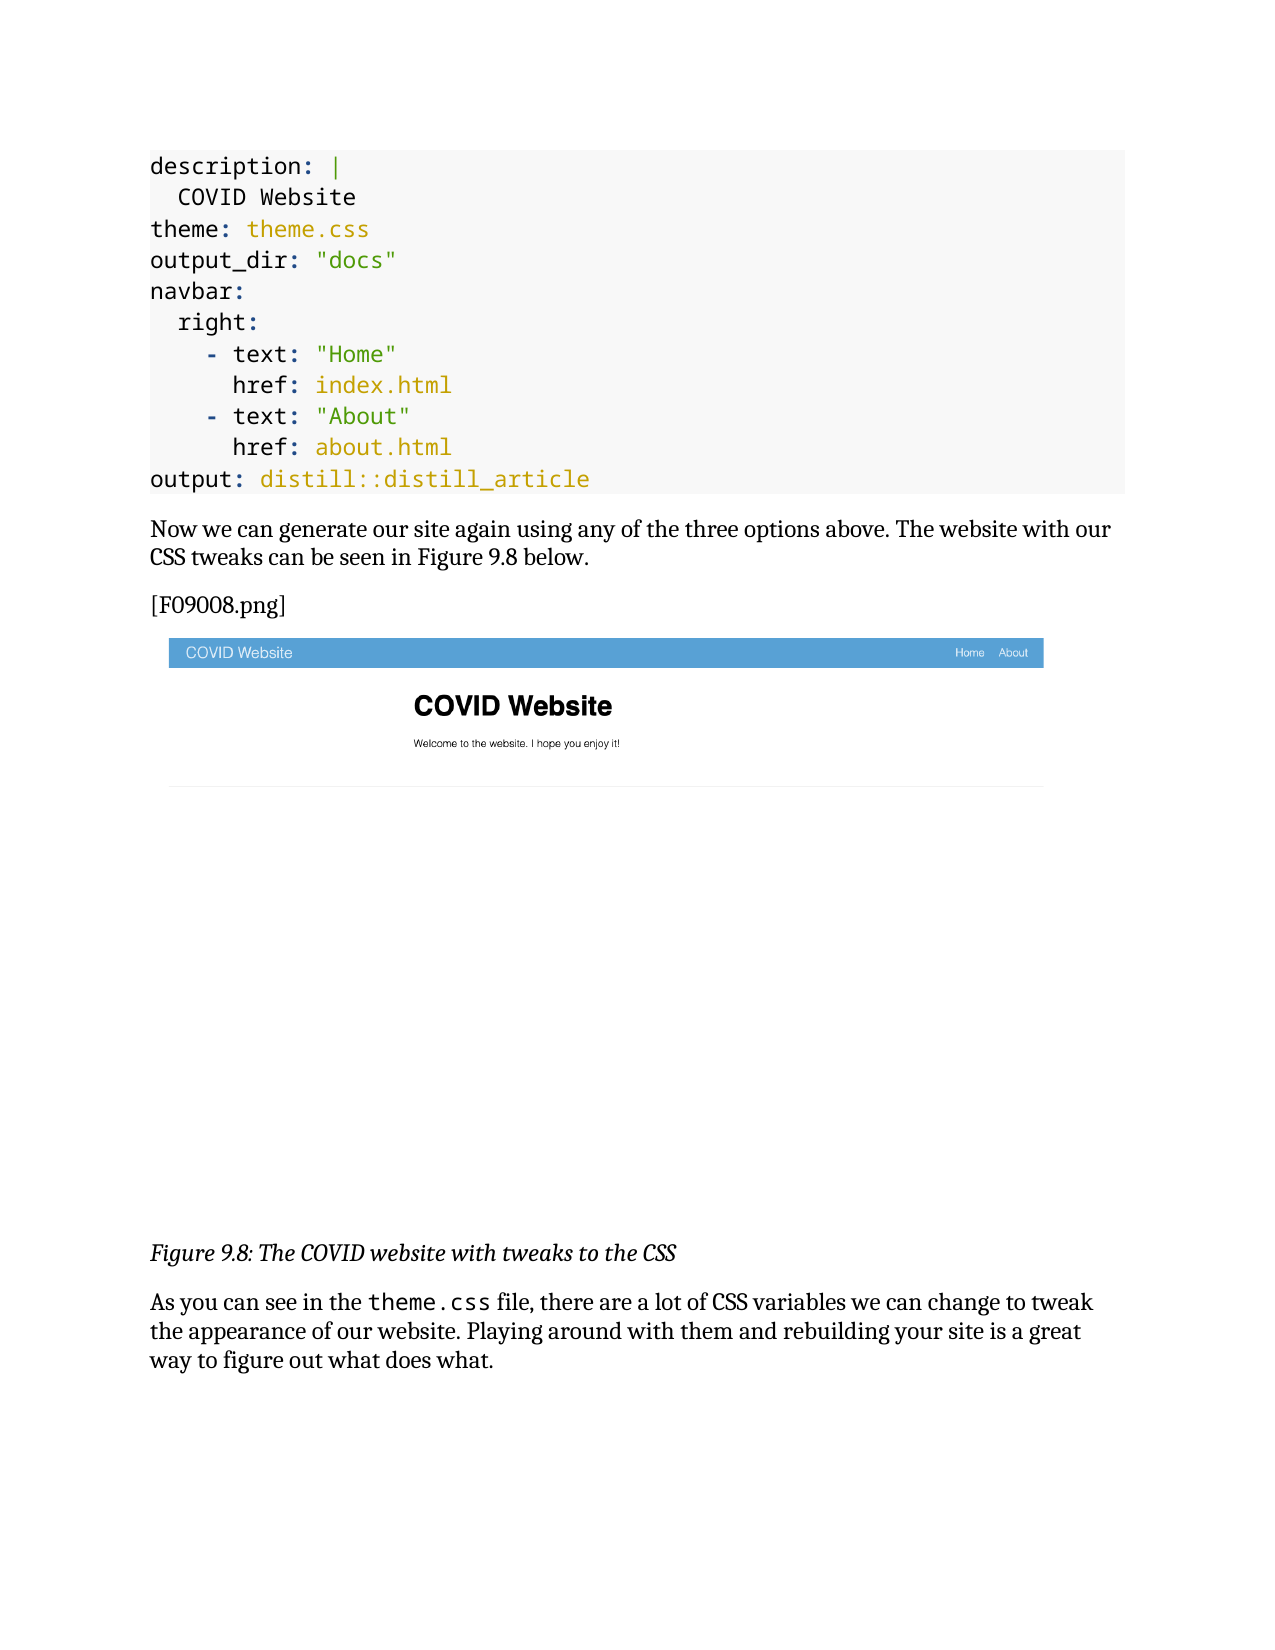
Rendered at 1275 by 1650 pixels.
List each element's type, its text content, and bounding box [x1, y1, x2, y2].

text [F09008.png] [150, 591, 1125, 619]
text As you can see in the theme.css file, there are a lot of CSS variables we can change to tweak the appearance of our website. Playing around with them and rebuilding your site is a great way to figure out what does what. [150, 1286, 1125, 1375]
text Now we can generate our site again using any of the three options above. The website with our CSS tweaks can be seen in Figure 9.8 below. [150, 514, 1125, 572]
picture [168, 638, 1044, 1218]
text Figure 9.8: The COVID website with tweaks to the CSS [150, 1238, 1125, 1267]
